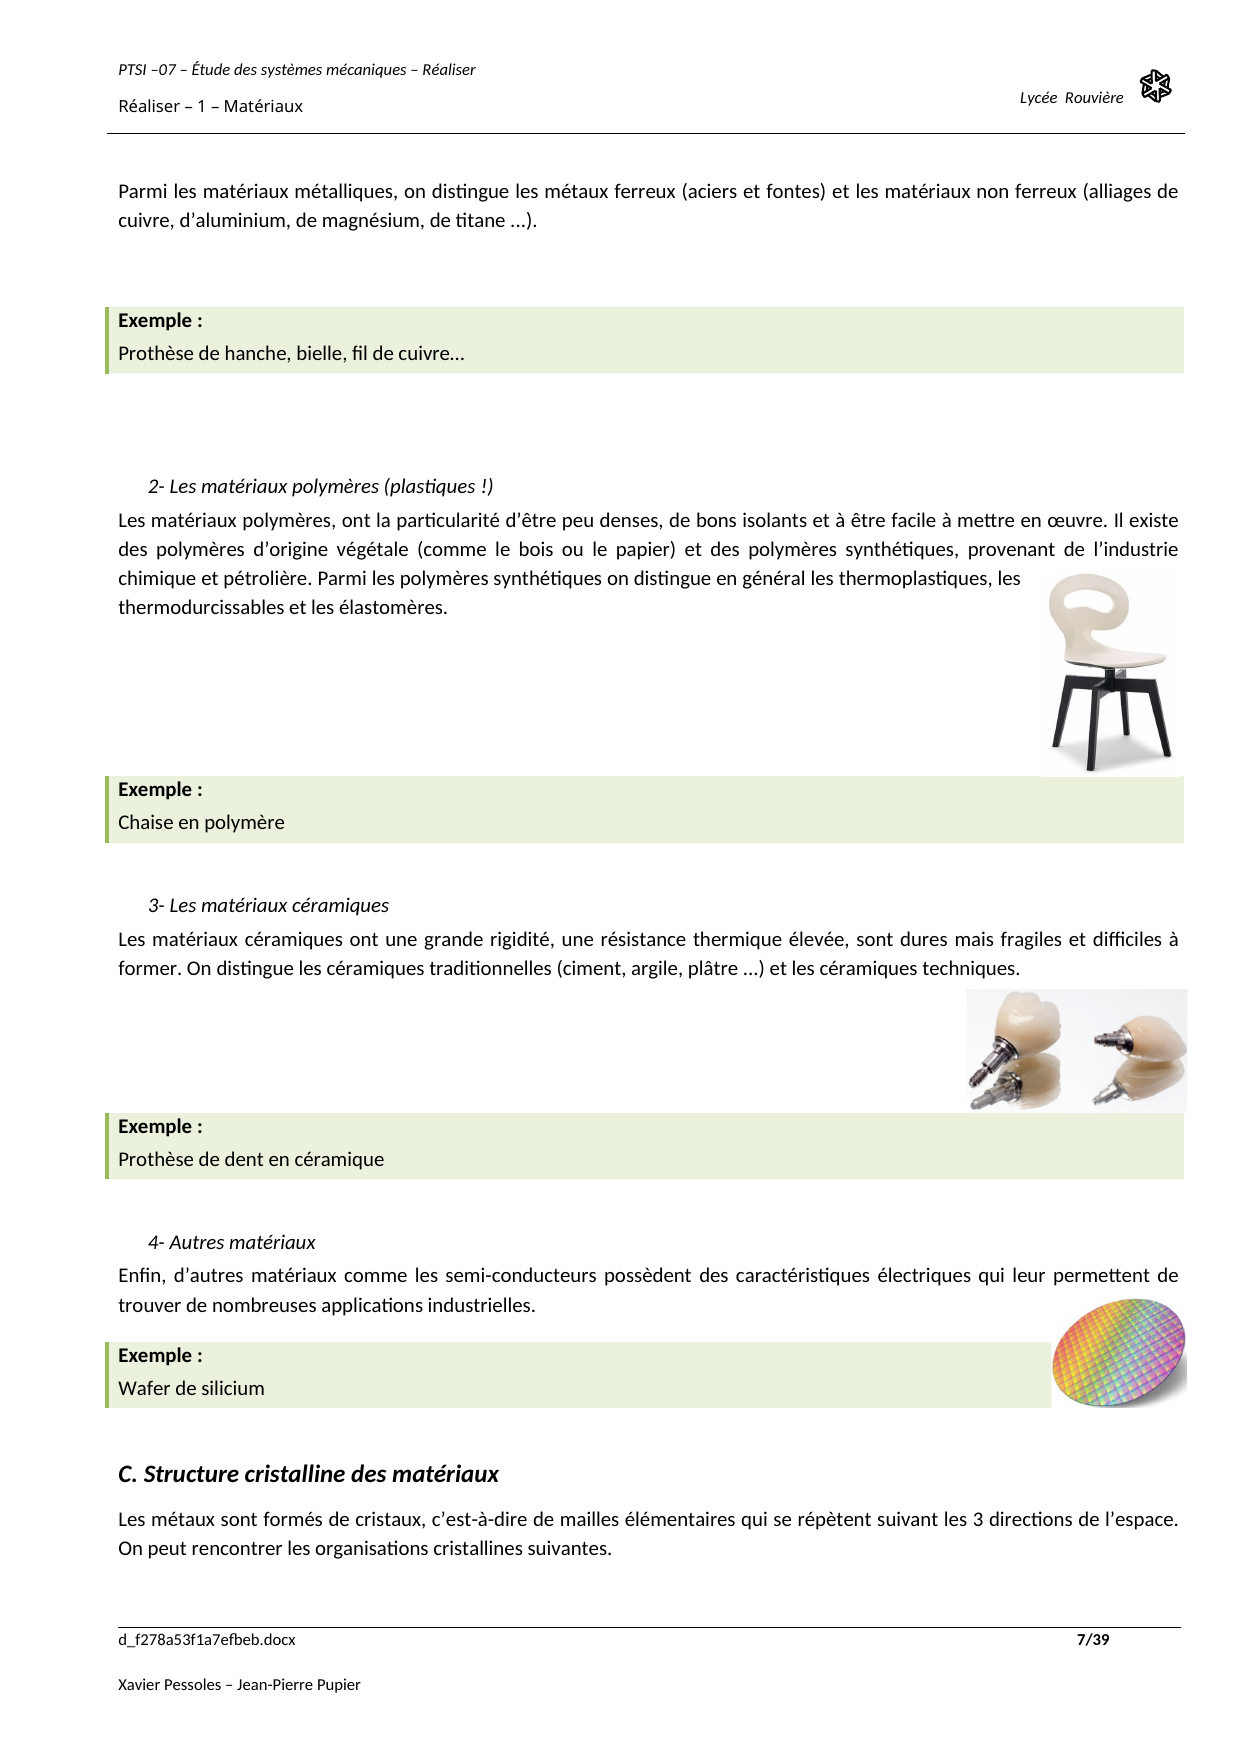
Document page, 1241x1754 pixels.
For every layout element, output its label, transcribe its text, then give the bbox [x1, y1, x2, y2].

text Enfin, d’autres matériaux comme les semi-conducteurs possèdent des caractéristiques électriques qui leur permettent de trouver de nombreuses applications industrielles. [118, 1263, 1181, 1317]
text Les métaux sont formés de cristaux, c’est-à-dire de mailles élémentaires qui se répètent suivant les 3 directions de l’espace. On peut rencontrer les organisations cristallines suivantes. [118, 1506, 1181, 1560]
picture [1041, 570, 1179, 777]
picture [1051, 1295, 1187, 1408]
text Parmi les matériaux métalliques, on distingue les métaux ferreux (aciers et fontes) et les matériaux non ferreux (alliages de cuivre, d’aluminium, de magnésium, de titane ...). [118, 178, 1181, 232]
subtitle Les matériaux céramiques [124, 893, 1181, 918]
subtitle Structure cristalline des matériaux [118, 1458, 1181, 1489]
table_header Exemple : Prothèse de dent en céramique [109, 1113, 1184, 1179]
table_header Exemple : Prothèse de hanche, bielle, fil de cuivre… [109, 307, 1184, 373]
table_header Exemple : Chaise en polymère [109, 776, 1184, 843]
text Les matériaux céramiques ont une grande rigidité, une résistance thermique élevée, sont dures mais fragiles et difficiles à former. On distingue les céramiques traditionnelles (ciment, argile, plâtre ...) et les céramiques techniques. [118, 926, 1181, 981]
picture [966, 989, 1188, 1113]
subtitle Autres matériaux [124, 1229, 1181, 1255]
text Les matériaux polymères, ont la particularité d’être peu denses, de bons isolants et à être facile à mettre en œuvre. Il existe des polymères d’origine végétale (comme le bois ou le papier) et des polymères synthétiques, provenant de l’industrie chimique et pétrolière. Parmi les polymères synthétiques on distingue en général les thermoplastiques, les thermodurcissables et les élastomères. [118, 507, 1181, 620]
subtitle Les matériaux polymères (plastiques !) [124, 473, 1181, 499]
table_header Exemple : Wafer de silicium [109, 1342, 1051, 1408]
